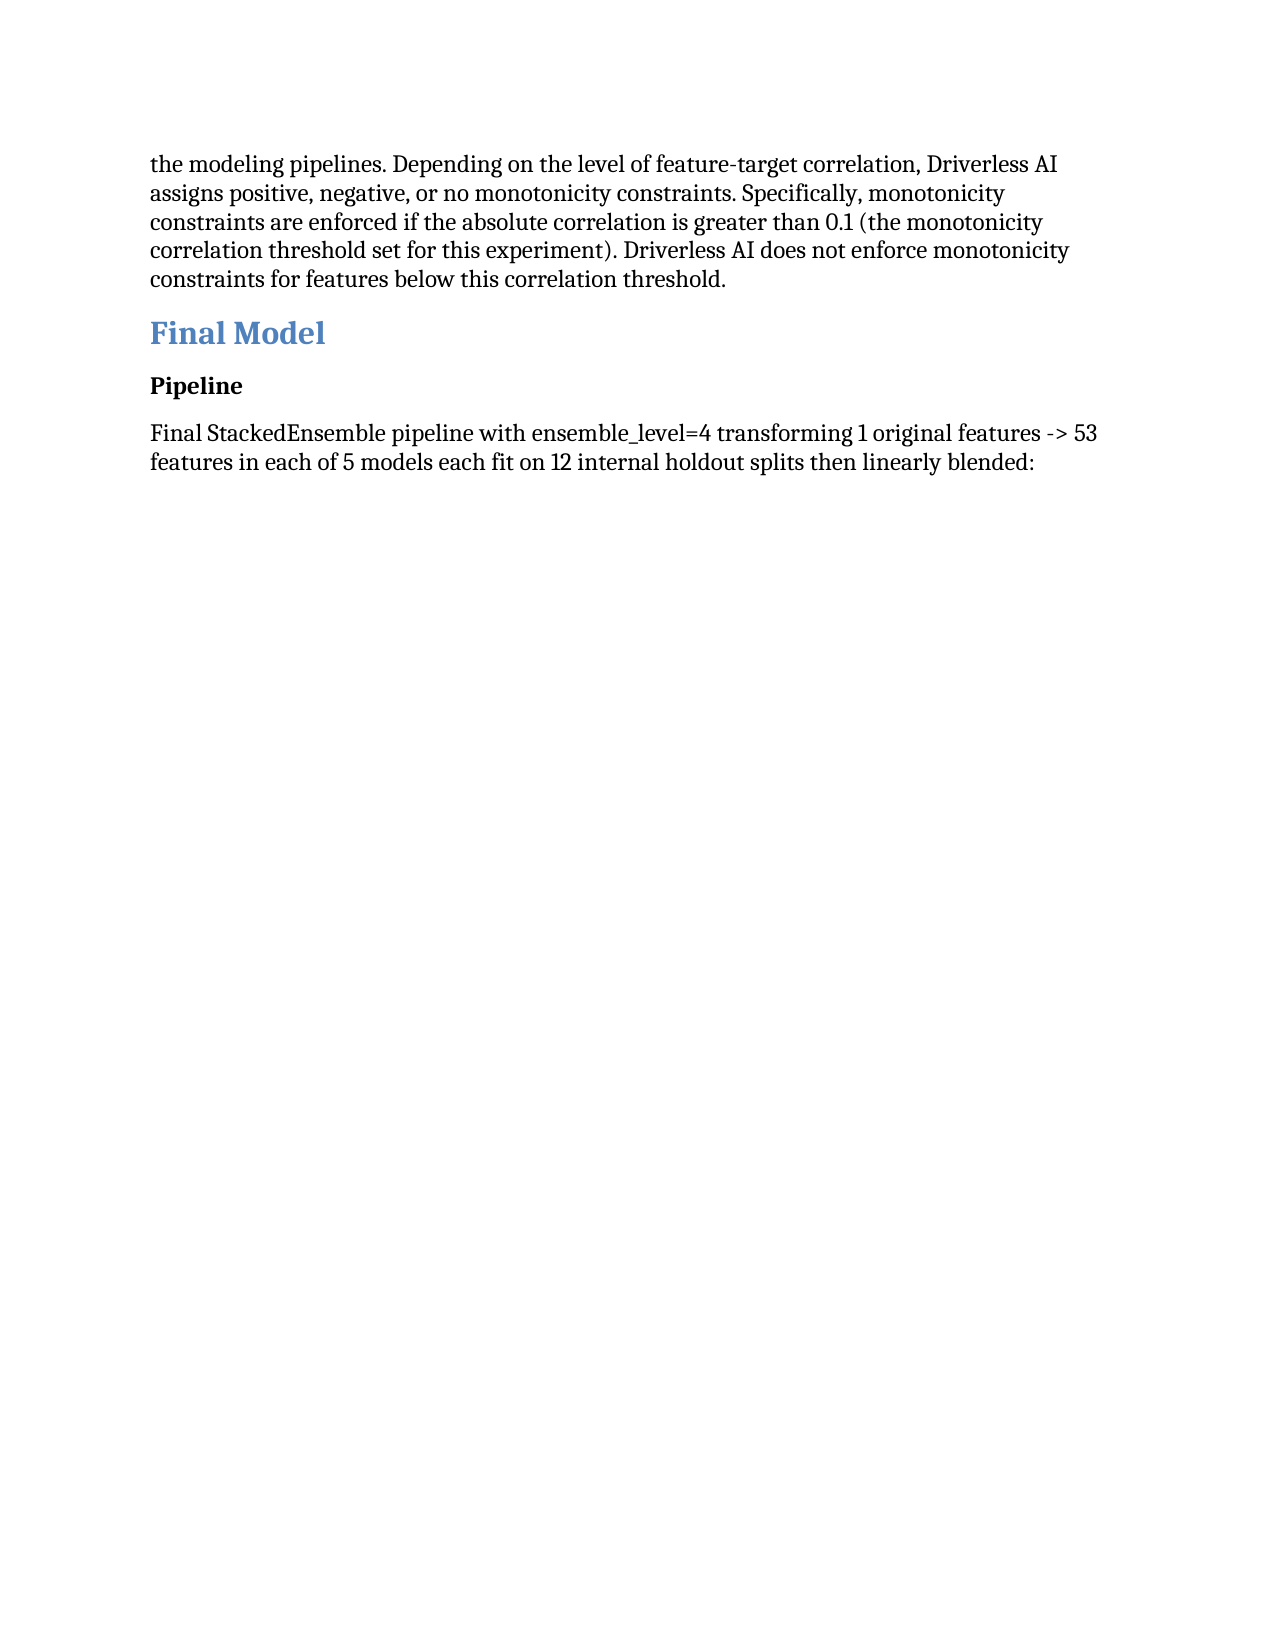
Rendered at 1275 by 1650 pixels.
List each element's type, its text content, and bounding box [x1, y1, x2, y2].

subtitle Final Model [150, 314, 1125, 353]
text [150, 150, 1125, 294]
text Pipeline [150, 372, 1125, 400]
text Final StackedEnsemble pipeline with ensemble_level=4 transforming 1 original features -> 53 features in each of 5 models each fit on 12 internal holdout splits then linearly blended: [150, 419, 1125, 477]
